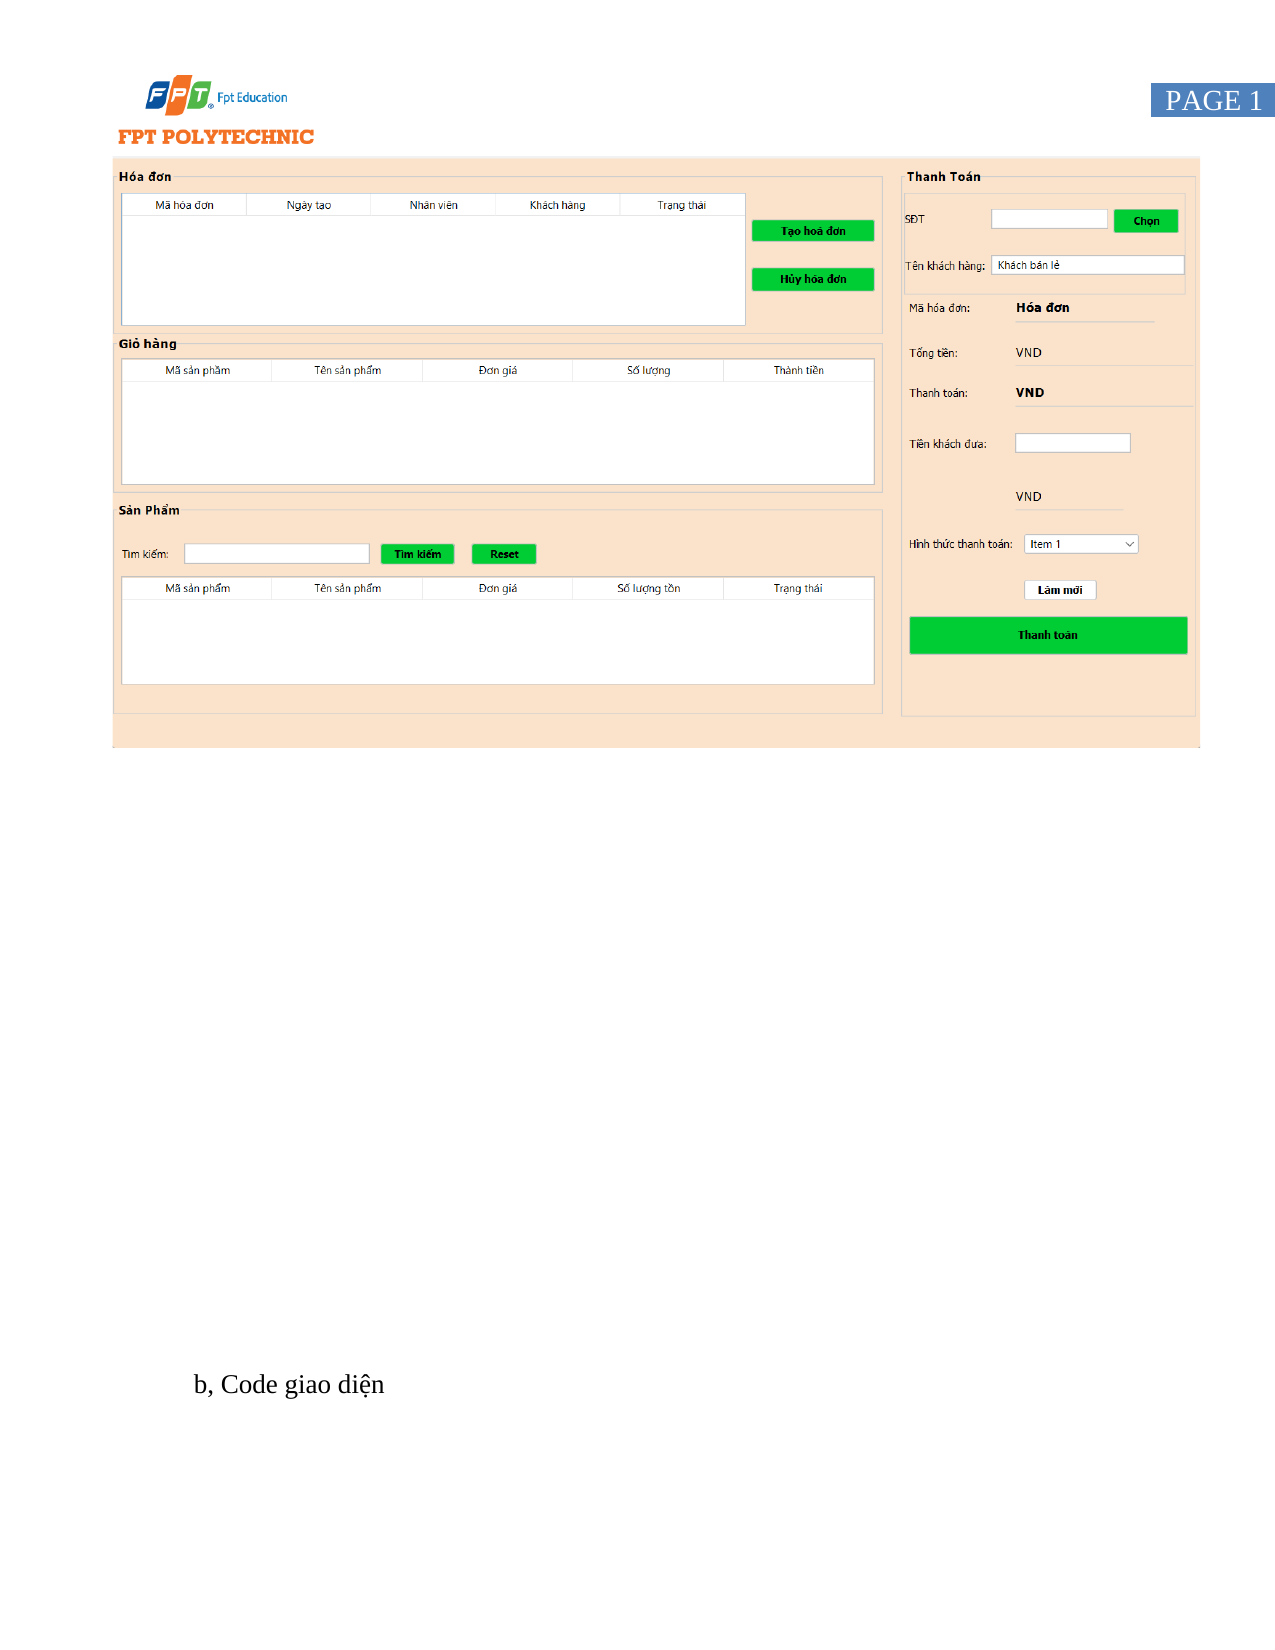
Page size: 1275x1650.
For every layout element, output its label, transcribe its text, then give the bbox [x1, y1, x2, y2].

picture [112, 156, 1200, 748]
picture [118, 75, 314, 144]
text b, Code giao diện [193, 1368, 1200, 1399]
